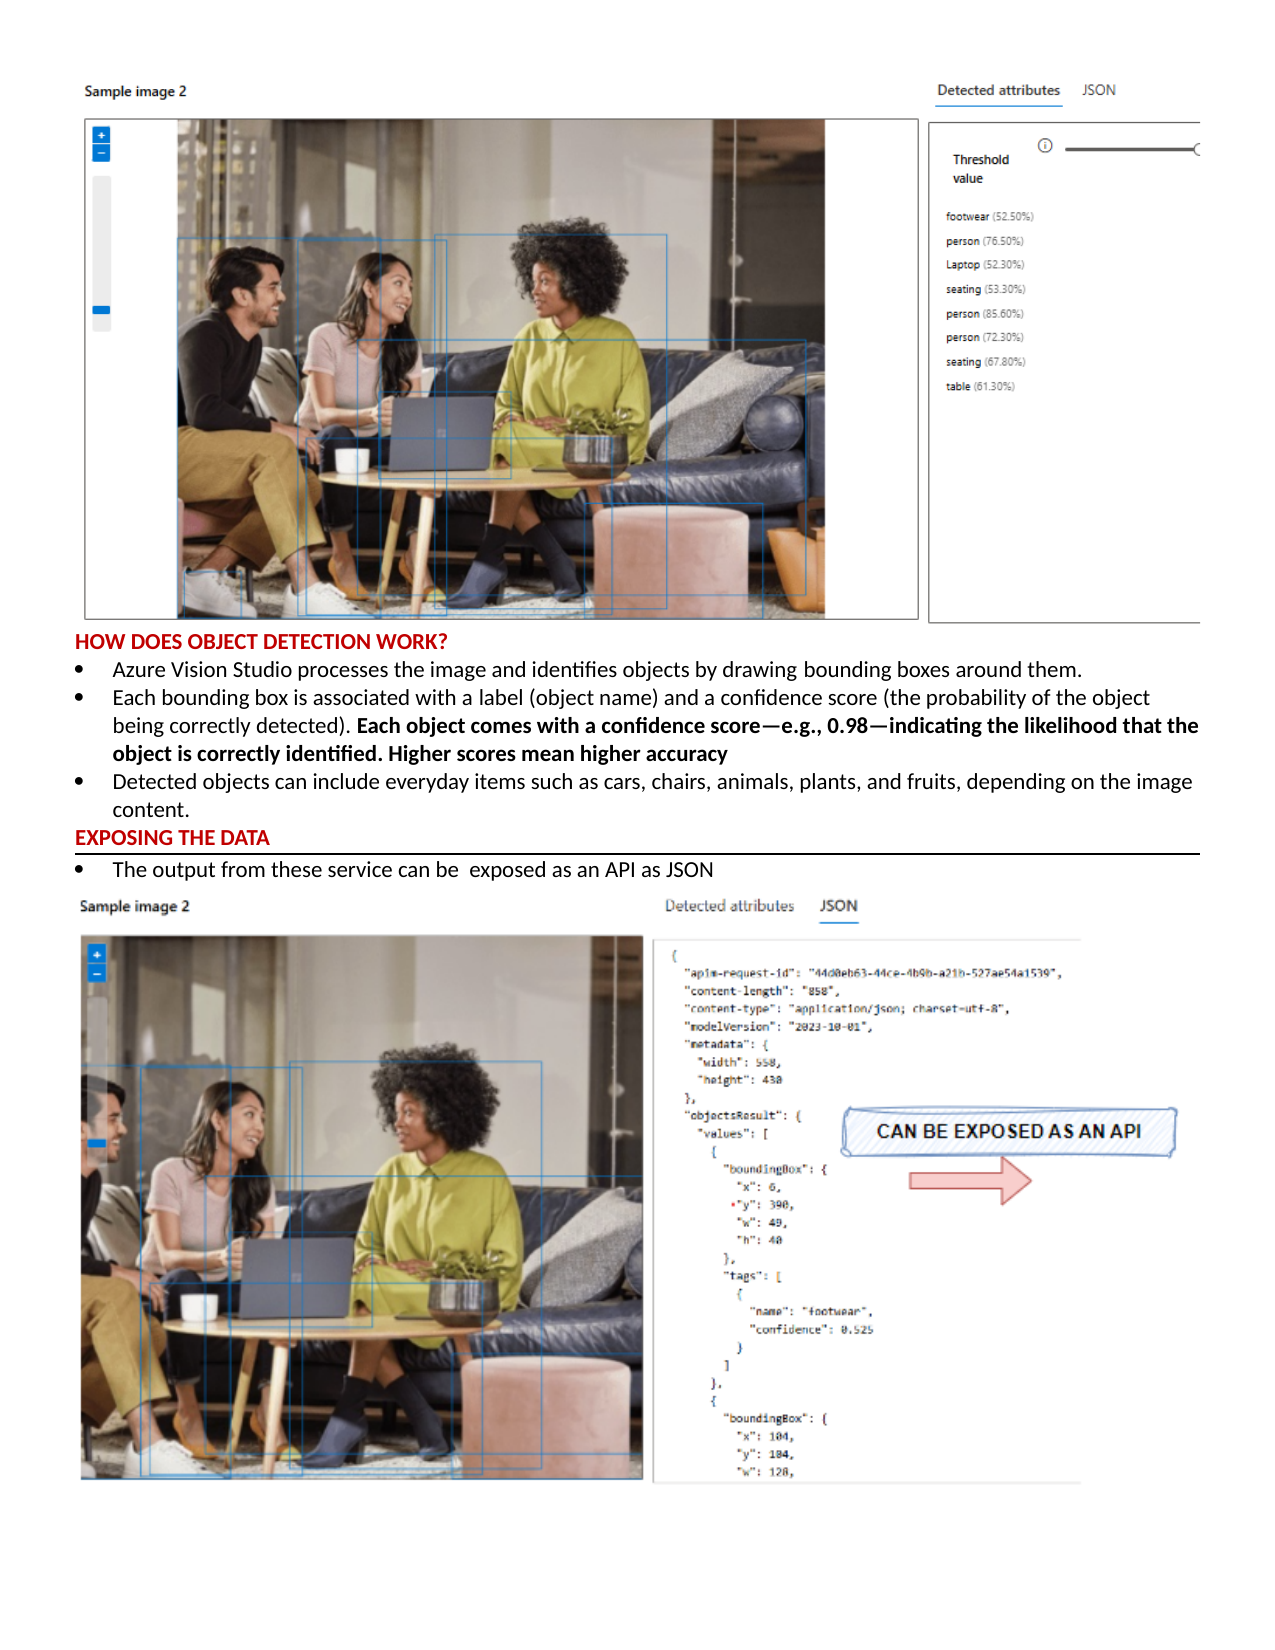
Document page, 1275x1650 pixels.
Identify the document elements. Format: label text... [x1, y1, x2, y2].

text EXPOSING THE DATA [75, 823, 1200, 853]
list Detected objects can include everyday items such as cars, chairs, animals, plants, and fruits, depending on the image content. [75, 767, 1200, 823]
list Each bounding box is associated with a label (object name) and a confidence score (the probability of the object being correctly detected). Each object comes with a confidence score—e.g., 0.98—indicating the likelihood that the object is correctly identified. Higher scores mean higher accuracy [75, 683, 1200, 767]
list Azure Vision Studio processes the image and identifies objects by drawing bounding boxes around them. [75, 655, 1200, 683]
picture [75, 882, 1200, 1491]
text HOW DOES OBJECT DETECTION WORK? [75, 627, 1200, 655]
picture [75, 75, 1200, 627]
list The output from these service can be exposed as an API as JSON [75, 855, 1200, 882]
